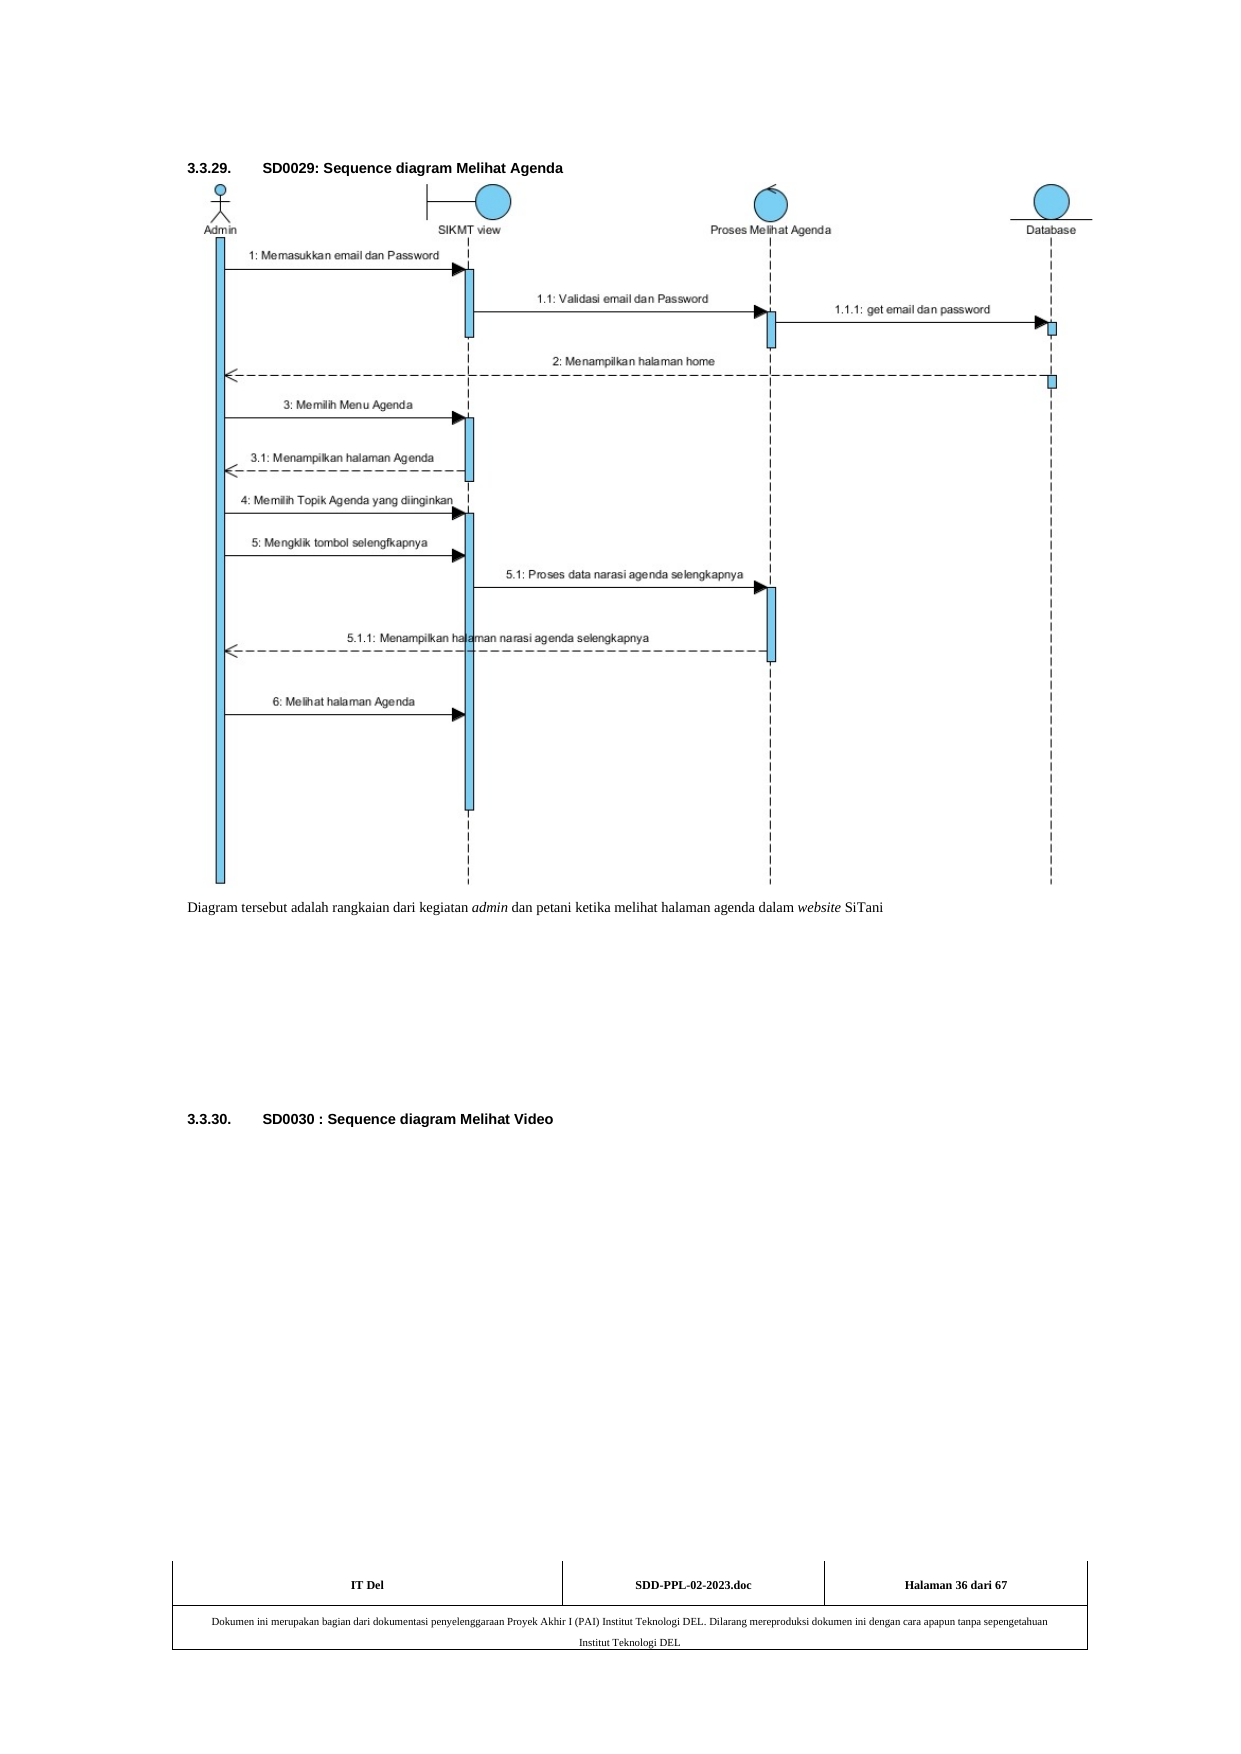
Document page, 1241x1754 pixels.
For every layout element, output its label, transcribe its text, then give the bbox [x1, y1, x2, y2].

picture [187, 182, 1093, 888]
subtitle SD0029: Sequence diagram Melihat Agenda [187, 148, 1092, 176]
text Diagram tersebut adalah rangkaian dari kegiatan admin dan petani ketika melihat halaman agenda dalam website SiTani [187, 888, 1092, 916]
subtitle SD0030 : Sequence diagram Melihat Video [187, 1099, 1092, 1128]
